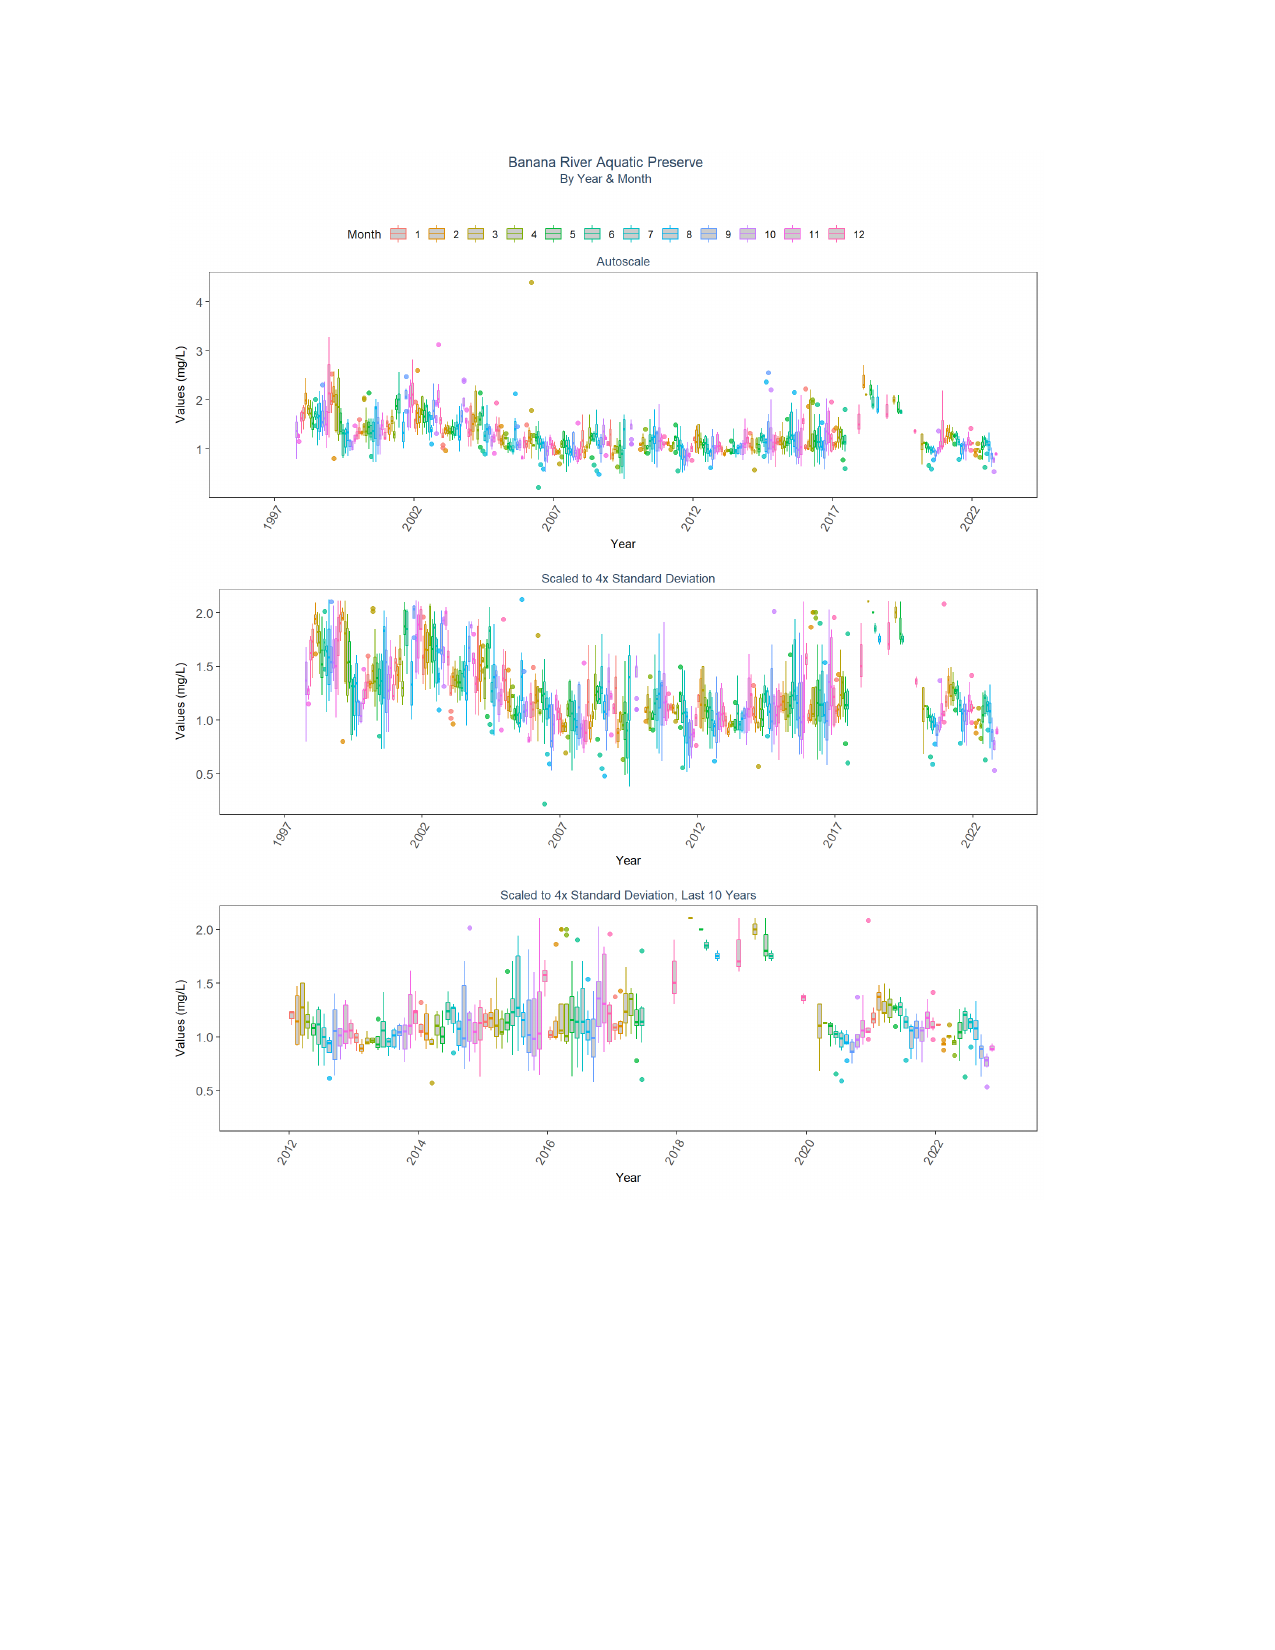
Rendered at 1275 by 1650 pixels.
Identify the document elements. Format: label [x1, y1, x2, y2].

picture [168, 150, 1044, 1200]
